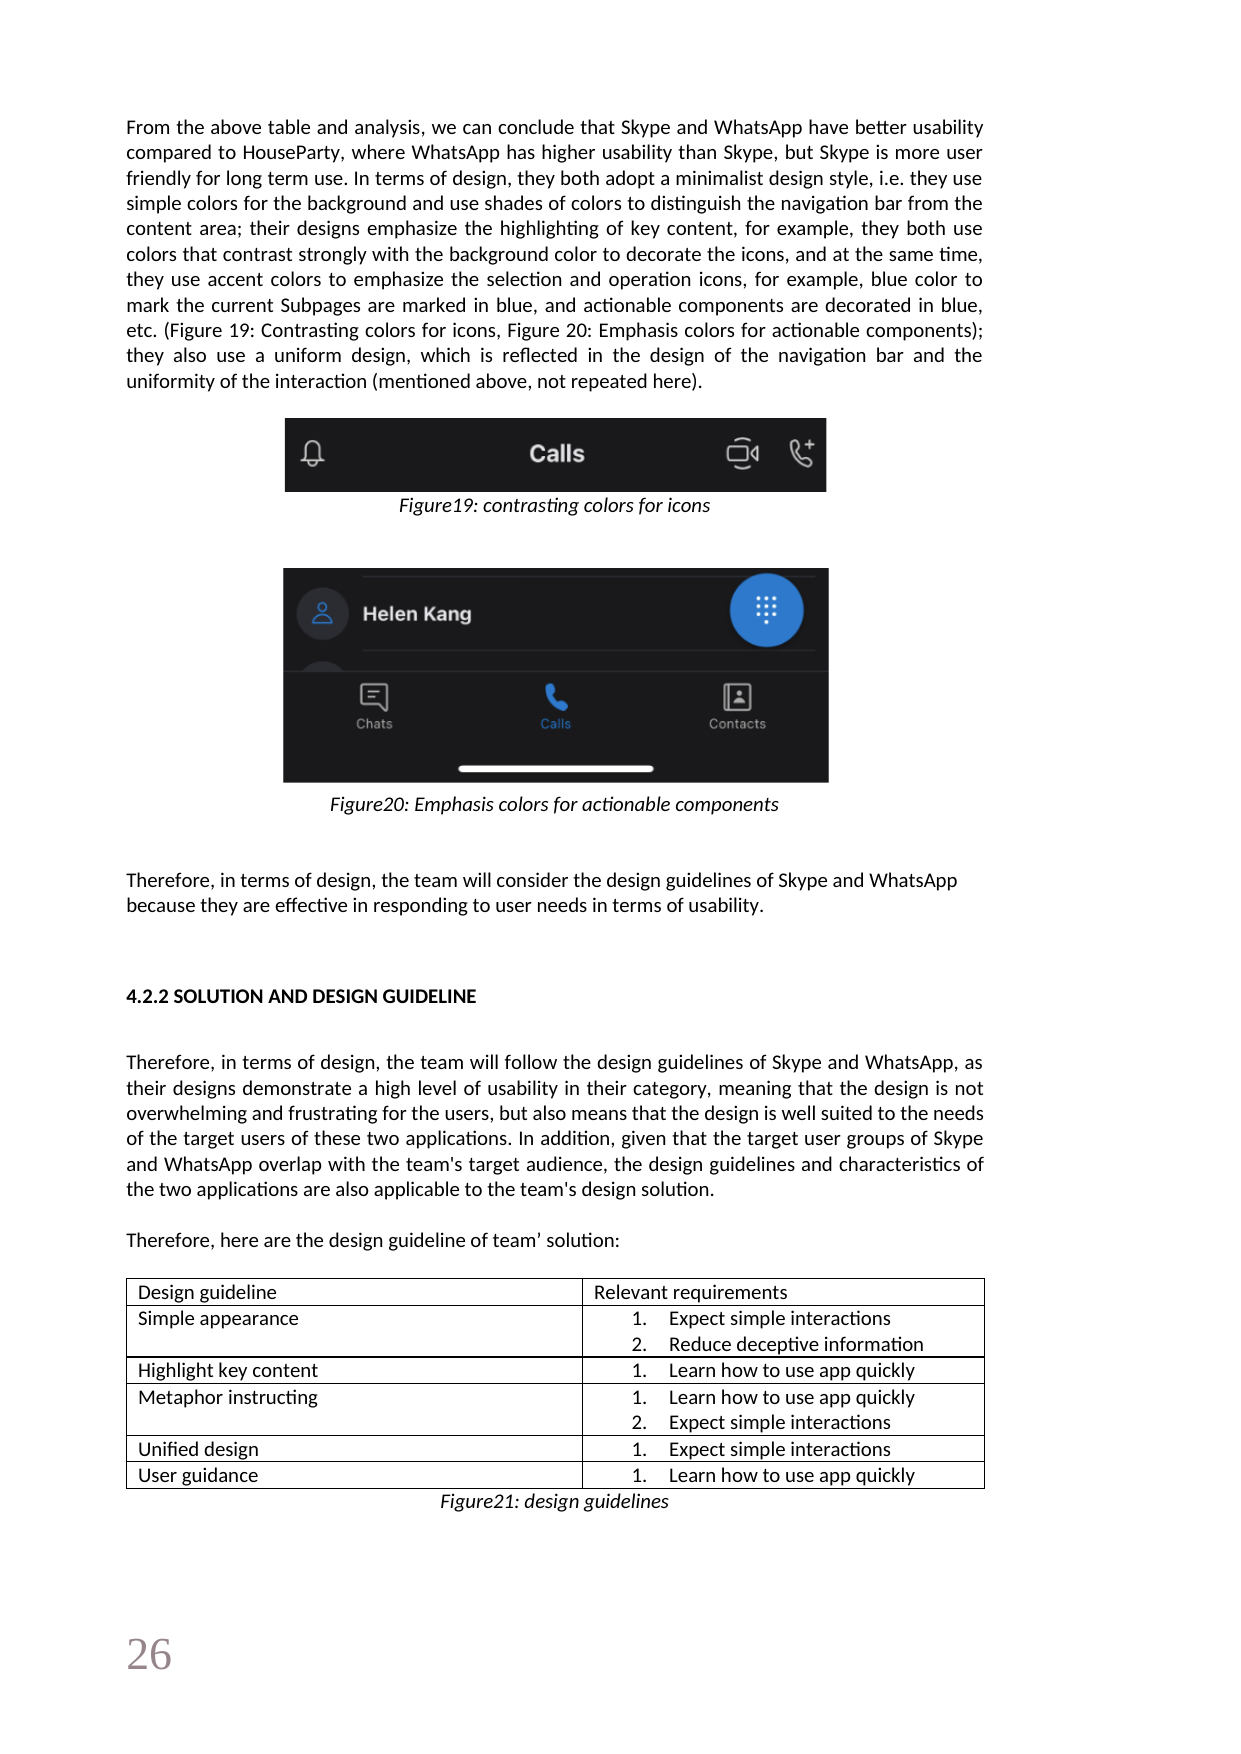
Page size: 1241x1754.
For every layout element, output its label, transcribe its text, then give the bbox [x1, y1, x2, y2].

text Therefore, in terms of design, the team will consider the design guidelines of Skype and WhatsApp because they are effective in responding to user needs in terms of usability. [126, 867, 985, 918]
table_cell Learn how to use app quickly Expect simple interactions [583, 1384, 984, 1435]
text Therefore, in terms of design, the team will follow the design guidelines of Skype and WhatsApp, as their designs demonstrate a high level of usability in their category, meaning that the design is not overwhelming and frustrating for the users, but also means that the design is well suited to the needs of the target users of these two applications. In addition, given that the target user groups of Skype and WhatsApp overlap with the team's target audience, the design guidelines and characteristics of the two applications are also applicable to the team's design solution. [126, 1049, 985, 1202]
table_cell Learn how to use app quickly [583, 1358, 984, 1383]
table_cell Metaphor instructing [127, 1384, 582, 1435]
text Therefore, here are the design guideline of team’ solution: [126, 1227, 985, 1253]
table_cell Simple appearance [127, 1306, 582, 1356]
text Figure20: Emphasis colors for actionable components [126, 791, 985, 816]
text Figure21: design guidelines [126, 1489, 985, 1514]
table_header Relevant requirements [583, 1279, 984, 1304]
table_cell Learn how to use app quickly [583, 1462, 984, 1488]
table_cell Unified design [127, 1436, 582, 1461]
table_cell Expect simple interactions [583, 1436, 984, 1461]
picture [252, 568, 859, 791]
text Figure19: contrasting colors for icons [126, 492, 985, 517]
table_cell User guidance [127, 1462, 582, 1488]
text From the above table and analysis, we can conclude that Skype and WhatsApp have better usability compared to HouseParty, where WhatsApp has higher usability than Skype, but Skype is more user friendly for long term use. In terms of design, they both adopt a minimalist design style, i.e. they use simple colors for the background and use shades of colors to distinguish the navigation bar from the content area; their designs emphasize the highlighting of key content, for example, they both use colors that contrast strongly with the background color to decorate the icons, and at the same time, they use accent colors to emphasize the selection and operation icons, for example, blue color to mark the current Subpages are marked in blue, and actionable components are decorated in blue, etc. (Figure 19: Contrasting colors for icons, Figure 20: Emphasis colors for actionable components); they also use a uniform design, which is reflected in the design of the navigation bar and the uniformity of the interaction (mentioned above, not repeated here). [126, 114, 985, 393]
table_cell Highlight key content [127, 1358, 582, 1383]
table_cell Expect simple interactions Reduce deceptive information [583, 1306, 984, 1356]
subtitle 4.2.2 solution and design guideline [126, 983, 985, 1009]
picture [284, 418, 827, 492]
table_header Design guideline [127, 1279, 582, 1304]
